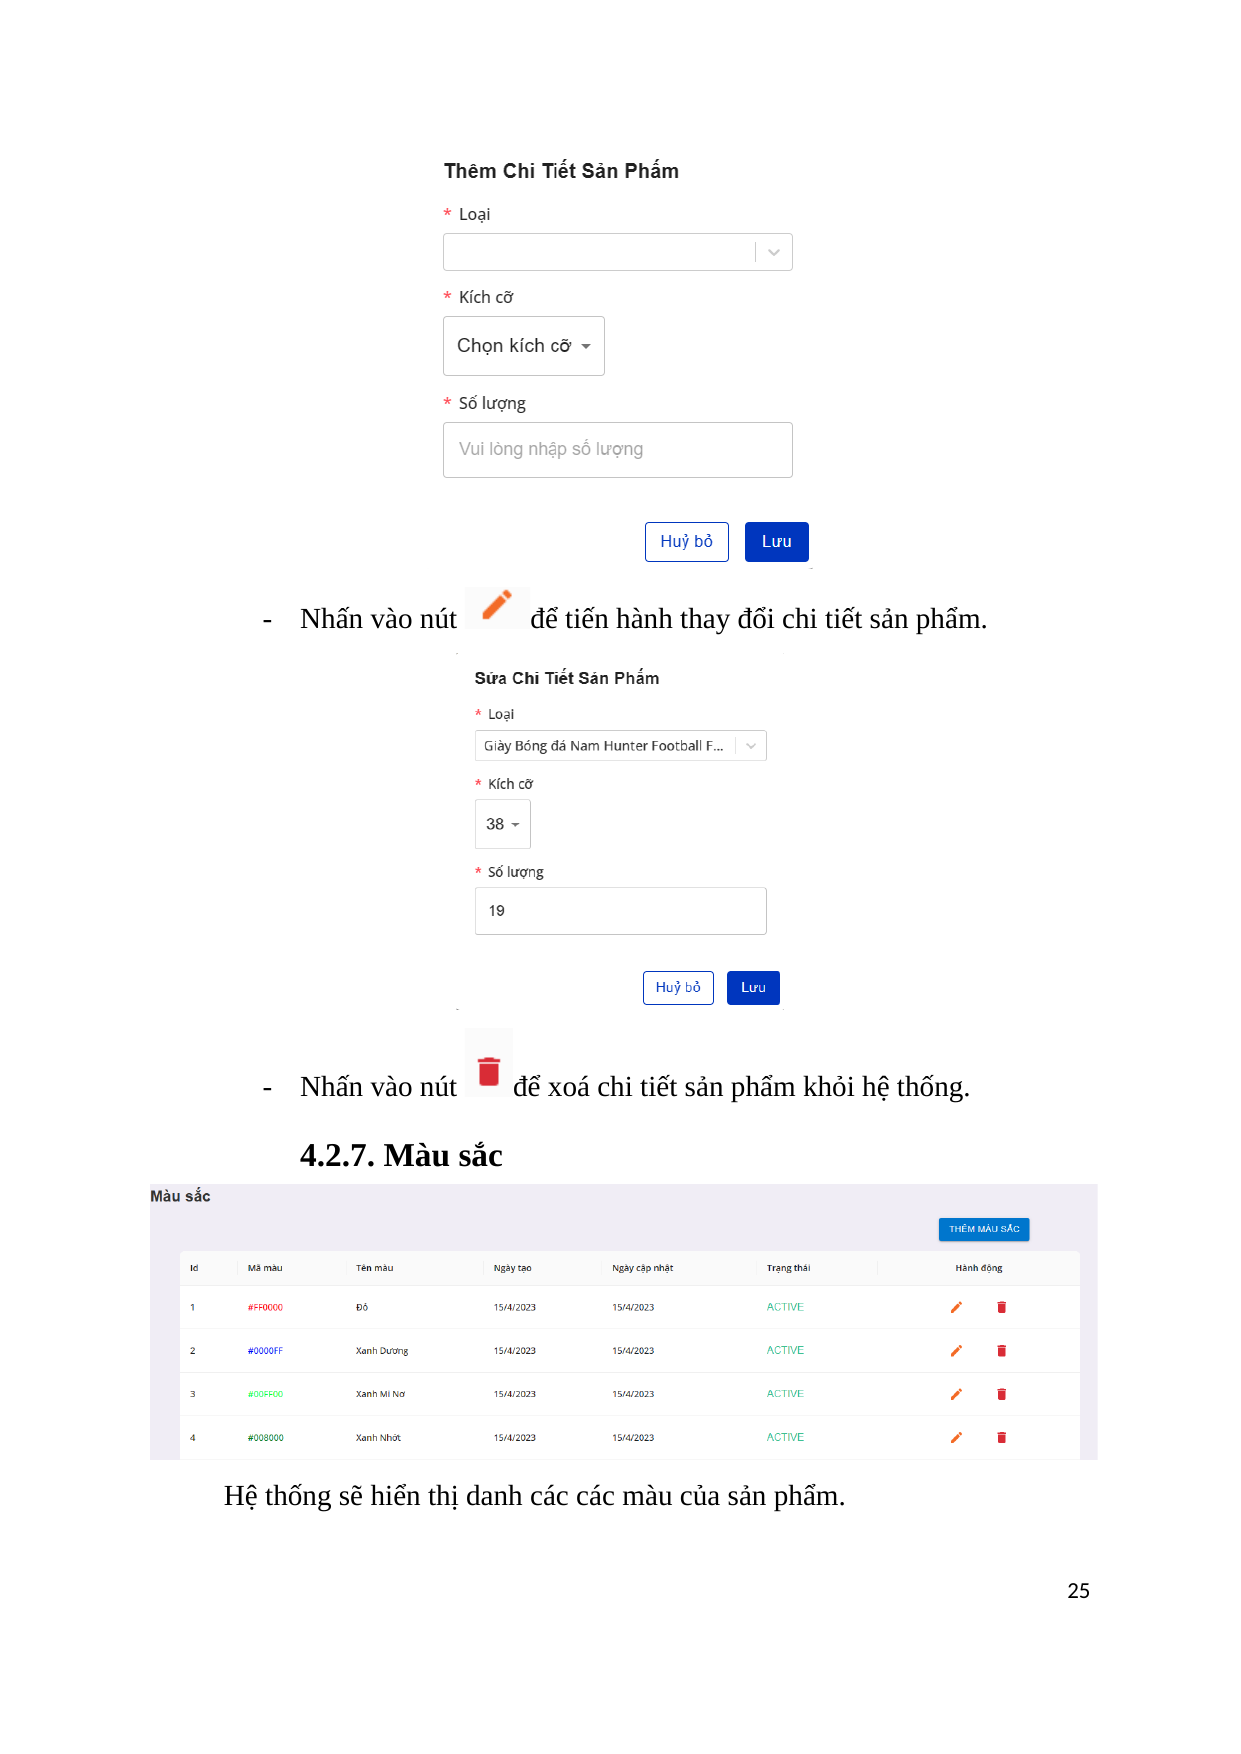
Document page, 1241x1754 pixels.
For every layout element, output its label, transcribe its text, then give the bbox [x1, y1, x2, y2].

picture [150, 1184, 1098, 1460]
picture [464, 587, 530, 629]
text Hệ thống sẽ hiển thị danh các các màu của sản phẩm. [224, 1478, 1090, 1512]
list Nhấn vào nút để xoá chi tiết sản phẩm khỏi hệ thống. [262, 1028, 1090, 1103]
picture [427, 150, 813, 569]
list Nhấn vào nút để tiến hành thay đổi chi tiết sản phẩm. [262, 588, 1090, 635]
picture [464, 1028, 513, 1097]
subtitle 4.2.7. Màu sắc [150, 1135, 1090, 1173]
picture [456, 653, 784, 1010]
